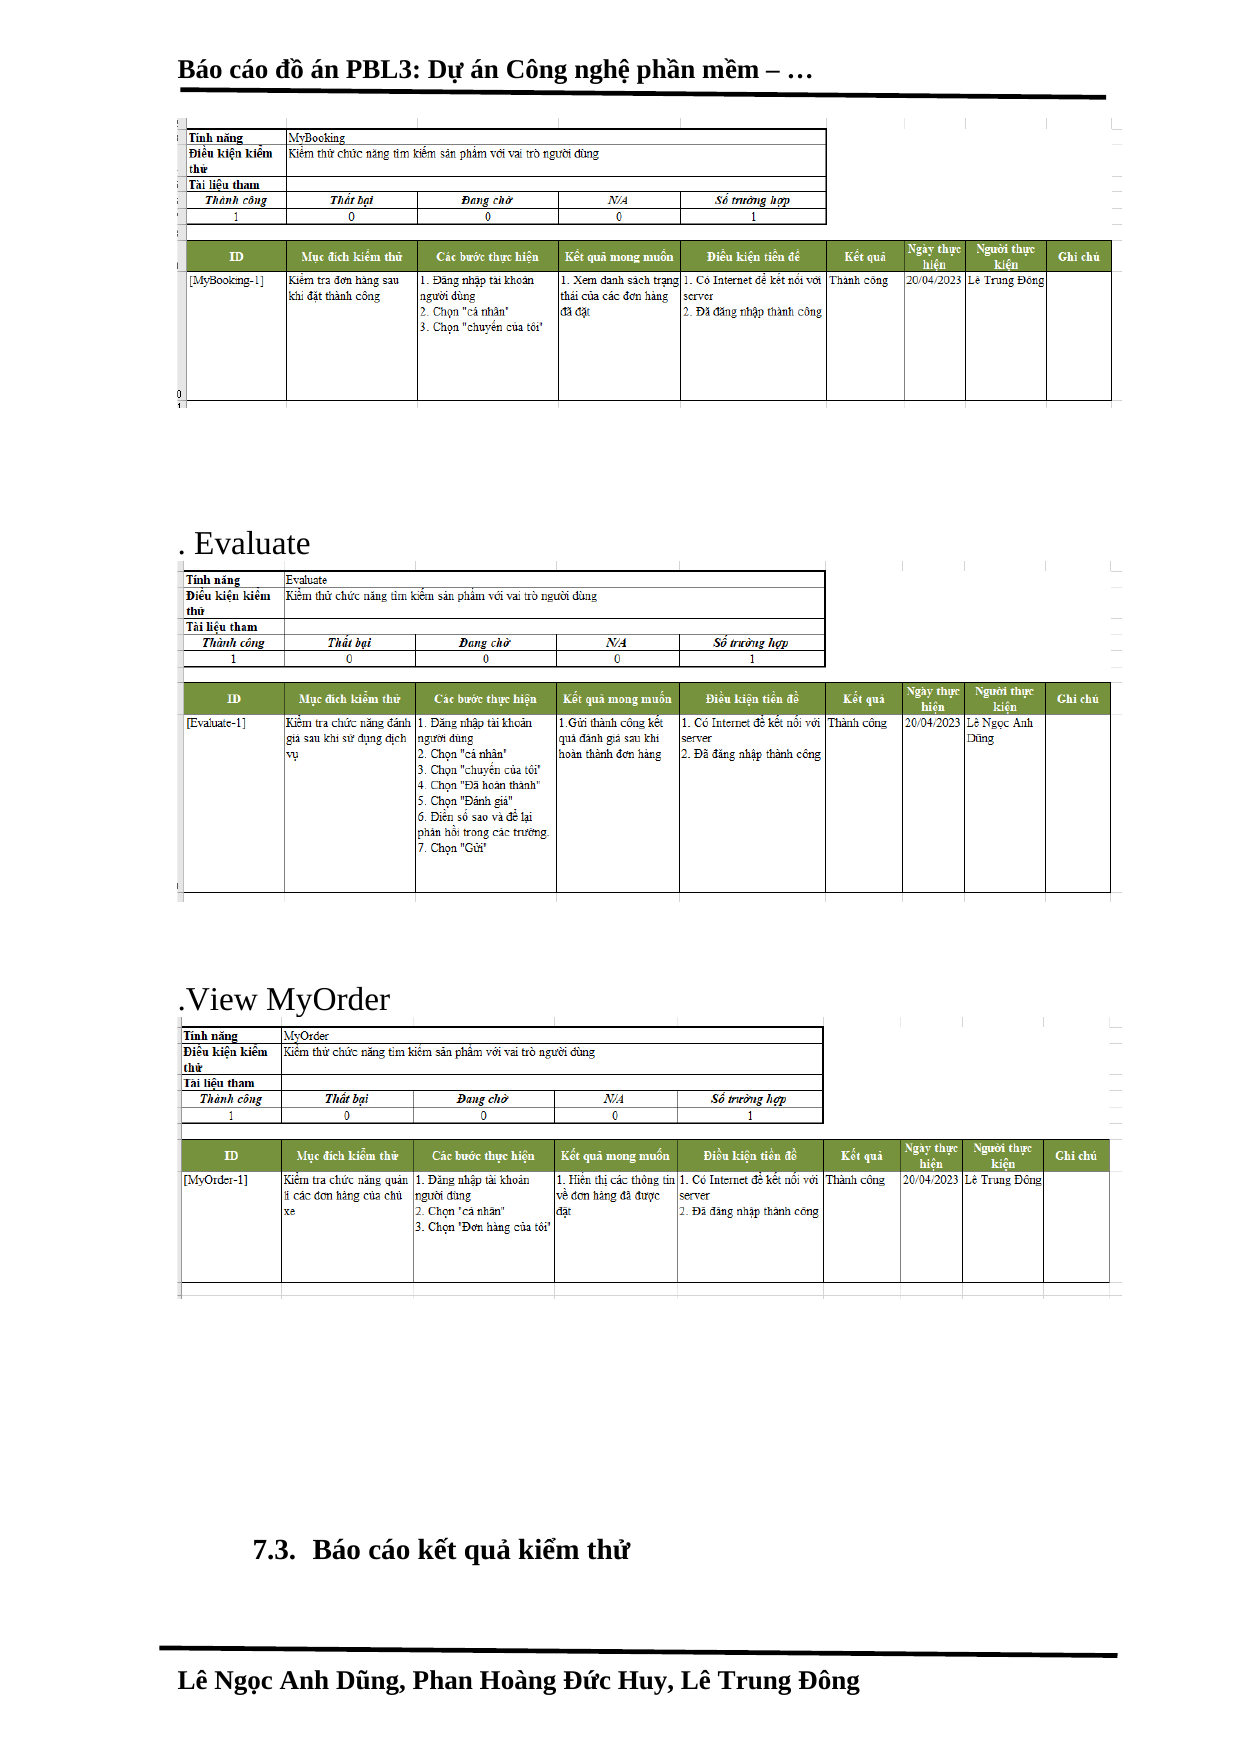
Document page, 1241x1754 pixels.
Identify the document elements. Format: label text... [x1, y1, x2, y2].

text . Evaluate [177, 523, 1122, 561]
subtitle Báo cáo kết quả kiểm thử [252, 1532, 1122, 1566]
picture [177, 561, 1123, 902]
text .View MyOrder [177, 979, 1122, 1017]
picture [177, 118, 1123, 408]
picture [177, 1017, 1123, 1299]
